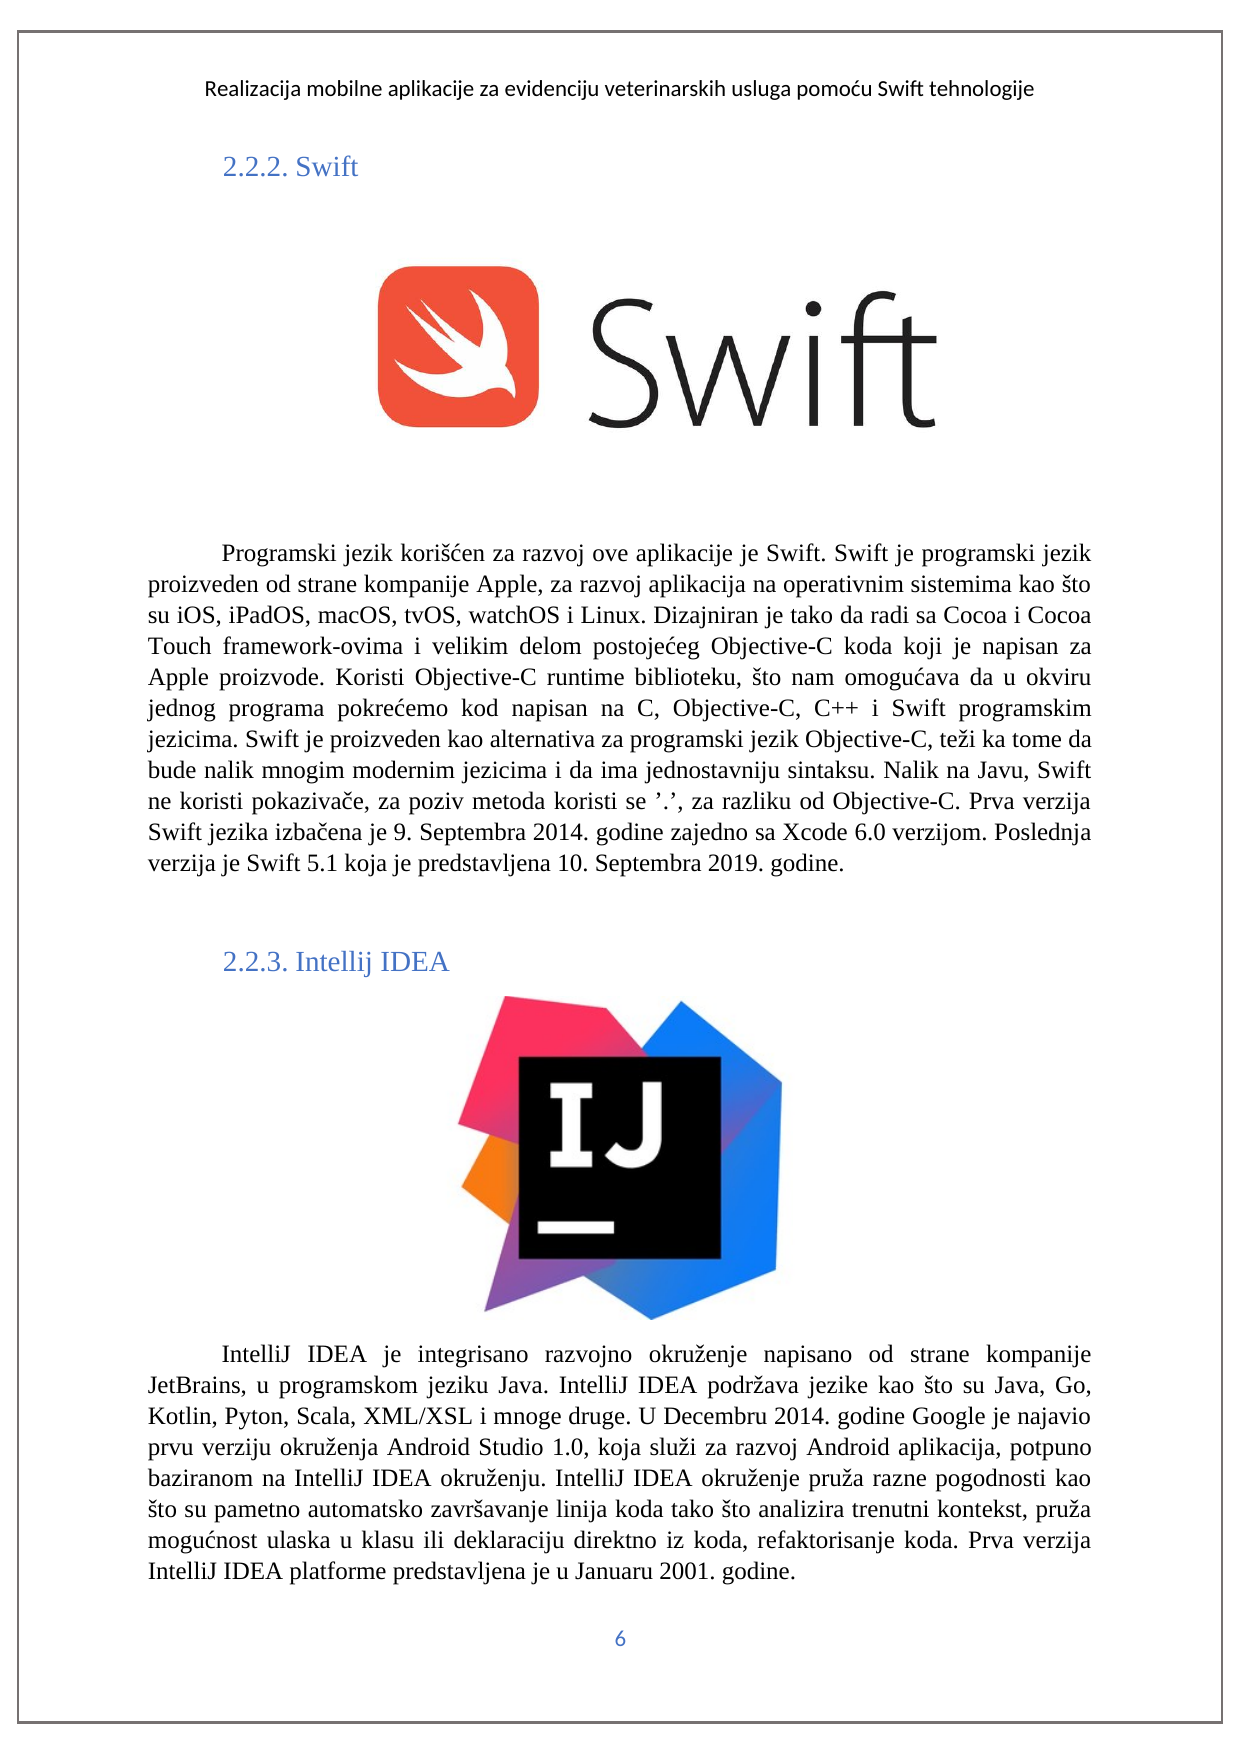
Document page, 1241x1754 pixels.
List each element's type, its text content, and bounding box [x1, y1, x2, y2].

picture [332, 996, 908, 1320]
text IntelliJ IDEA je integrisano razvojno okruženje napisano od strane kompanije JetBrains, u programskom jeziku Java. IntelliJ IDEA podržava jezike kao što su Java, Go, Kotlin, Pyton, Scala, XML/XSL i mnoge druge. U Decembru 2014. godine Google je najavio prvu verziju okruženja Android Studio 1.0, koja služi za razvoj Android aplikacija, potpuno baziranom na IntelliJ IDEA okruženju. IntelliJ IDEA okruženje pruža razne pogodnosti kao što su pametno automatsko završavanje linija koda tako što analizira trenutni kontekst, pruža mogućnost ulaska u klasu ili deklaraciju direktno iz koda, refaktorisanje koda. Prva verzija IntelliJ IDEA platforme predstavljena je u Januaru 2001. godine. [148, 1339, 1093, 1585]
picture [375, 202, 939, 519]
list Swift [223, 149, 1093, 183]
list Intellij IDEA [223, 944, 1093, 977]
text Programski jezik korišćen za razvoj ove aplikacije je Swift. Swift je programski jezik proizveden od strane kompanije Apple, za razvoj aplikacija na operativnim sistemima kao što su iOS, iPadOS, macOS, tvOS, watchOS i Linux. Dizajniran je tako da radi sa Cocoa i Cocoa Touch framework-ovima i velikim delom postojećeg Objective-C koda koji je napisan za Apple proizvode. Koristi Objective-C runtime biblioteku, što nam omogućava da u okviru jednog programa pokrećemo kod napisan na C, Objective-C, C++ i Swift programskim jezicima. Swift je proizveden kao alternativa za programski jezik Objective-C, teži ka tome da bude nalik mnogim modernim jezicima i da ima jednostavniju sintaksu. Nalik na Javu, Swift ne koristi pokazivače, za poziv metoda koristi se ’.’, za razliku od Objective-C. Prva verzija Swift jezika izbačena je 9. Septembra 2014. godine zajedno sa Xcode 6.0 verzijom. Poslednja verzija je Swift 5.1 koja je predstavljena 10. Septembra 2019. godine. [148, 538, 1093, 877]
